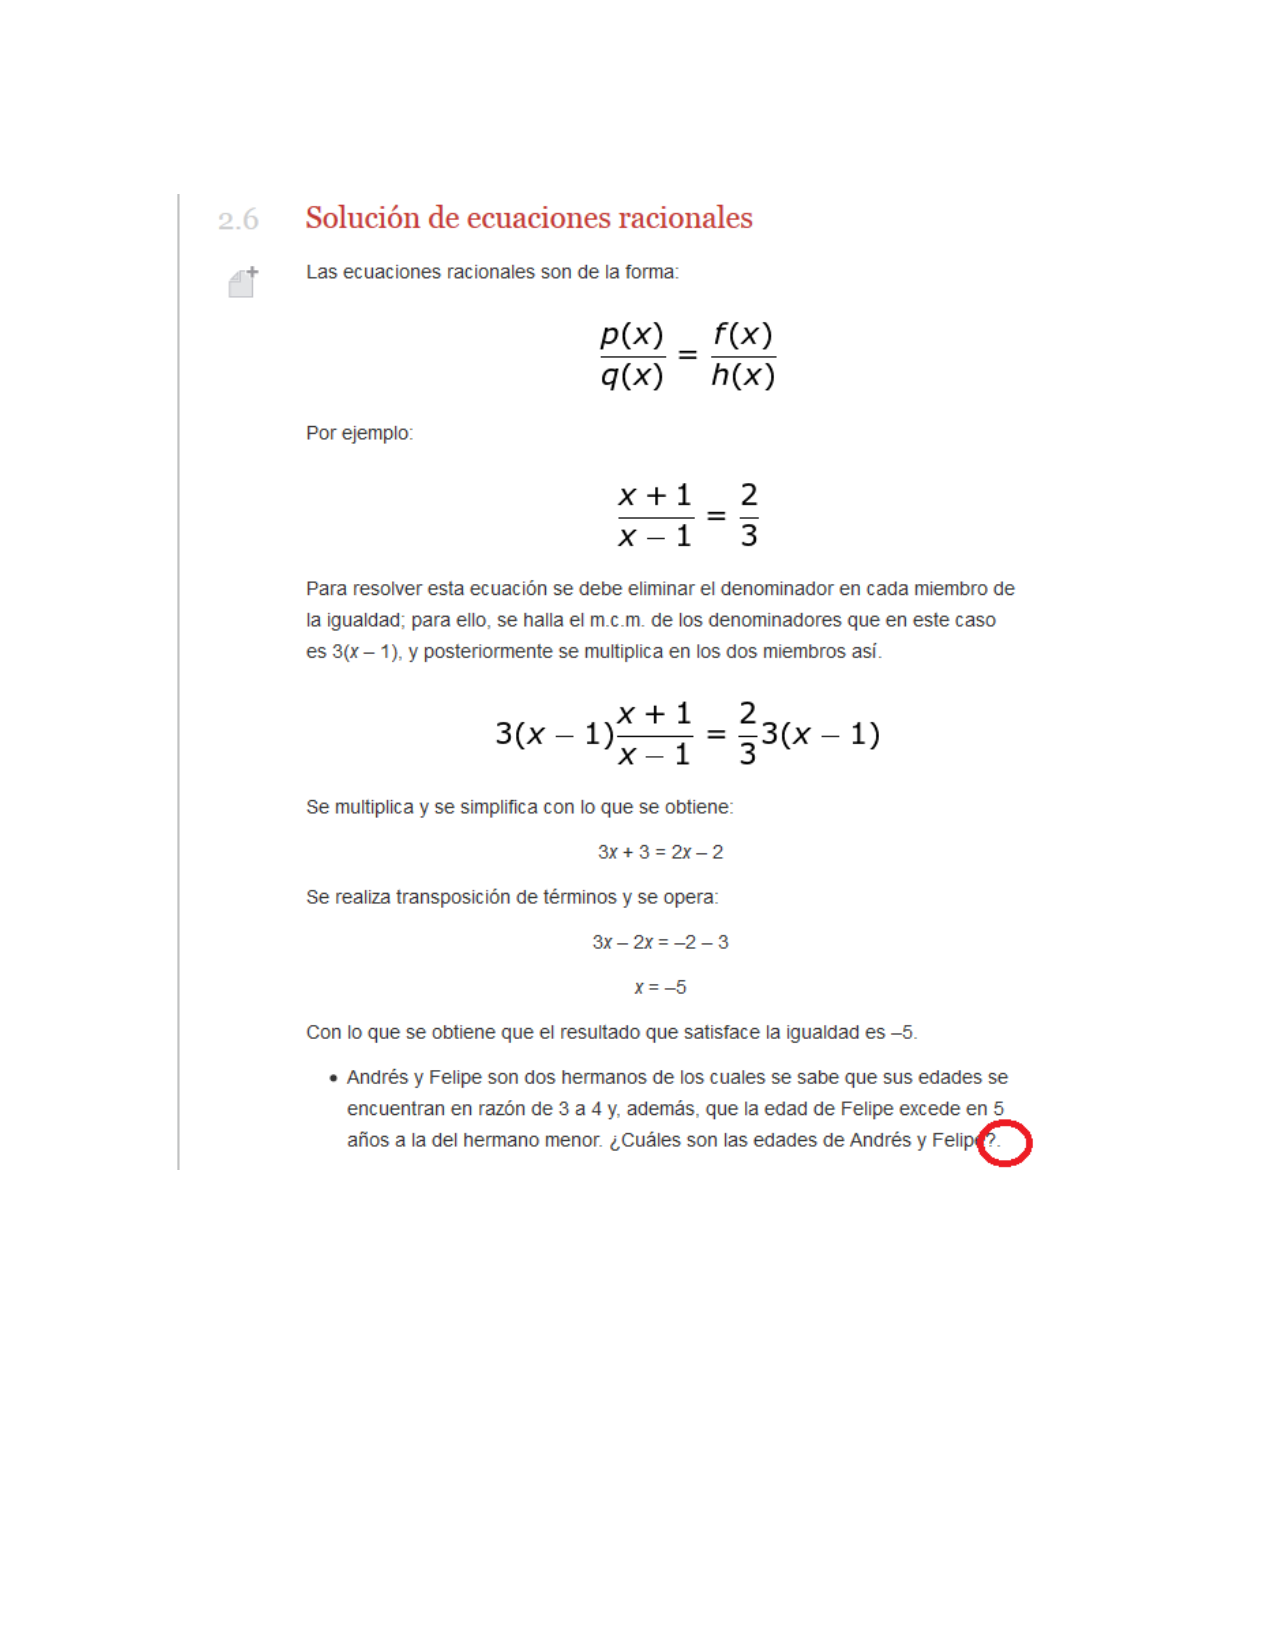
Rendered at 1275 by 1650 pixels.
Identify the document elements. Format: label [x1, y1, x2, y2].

picture [177, 194, 1093, 1170]
